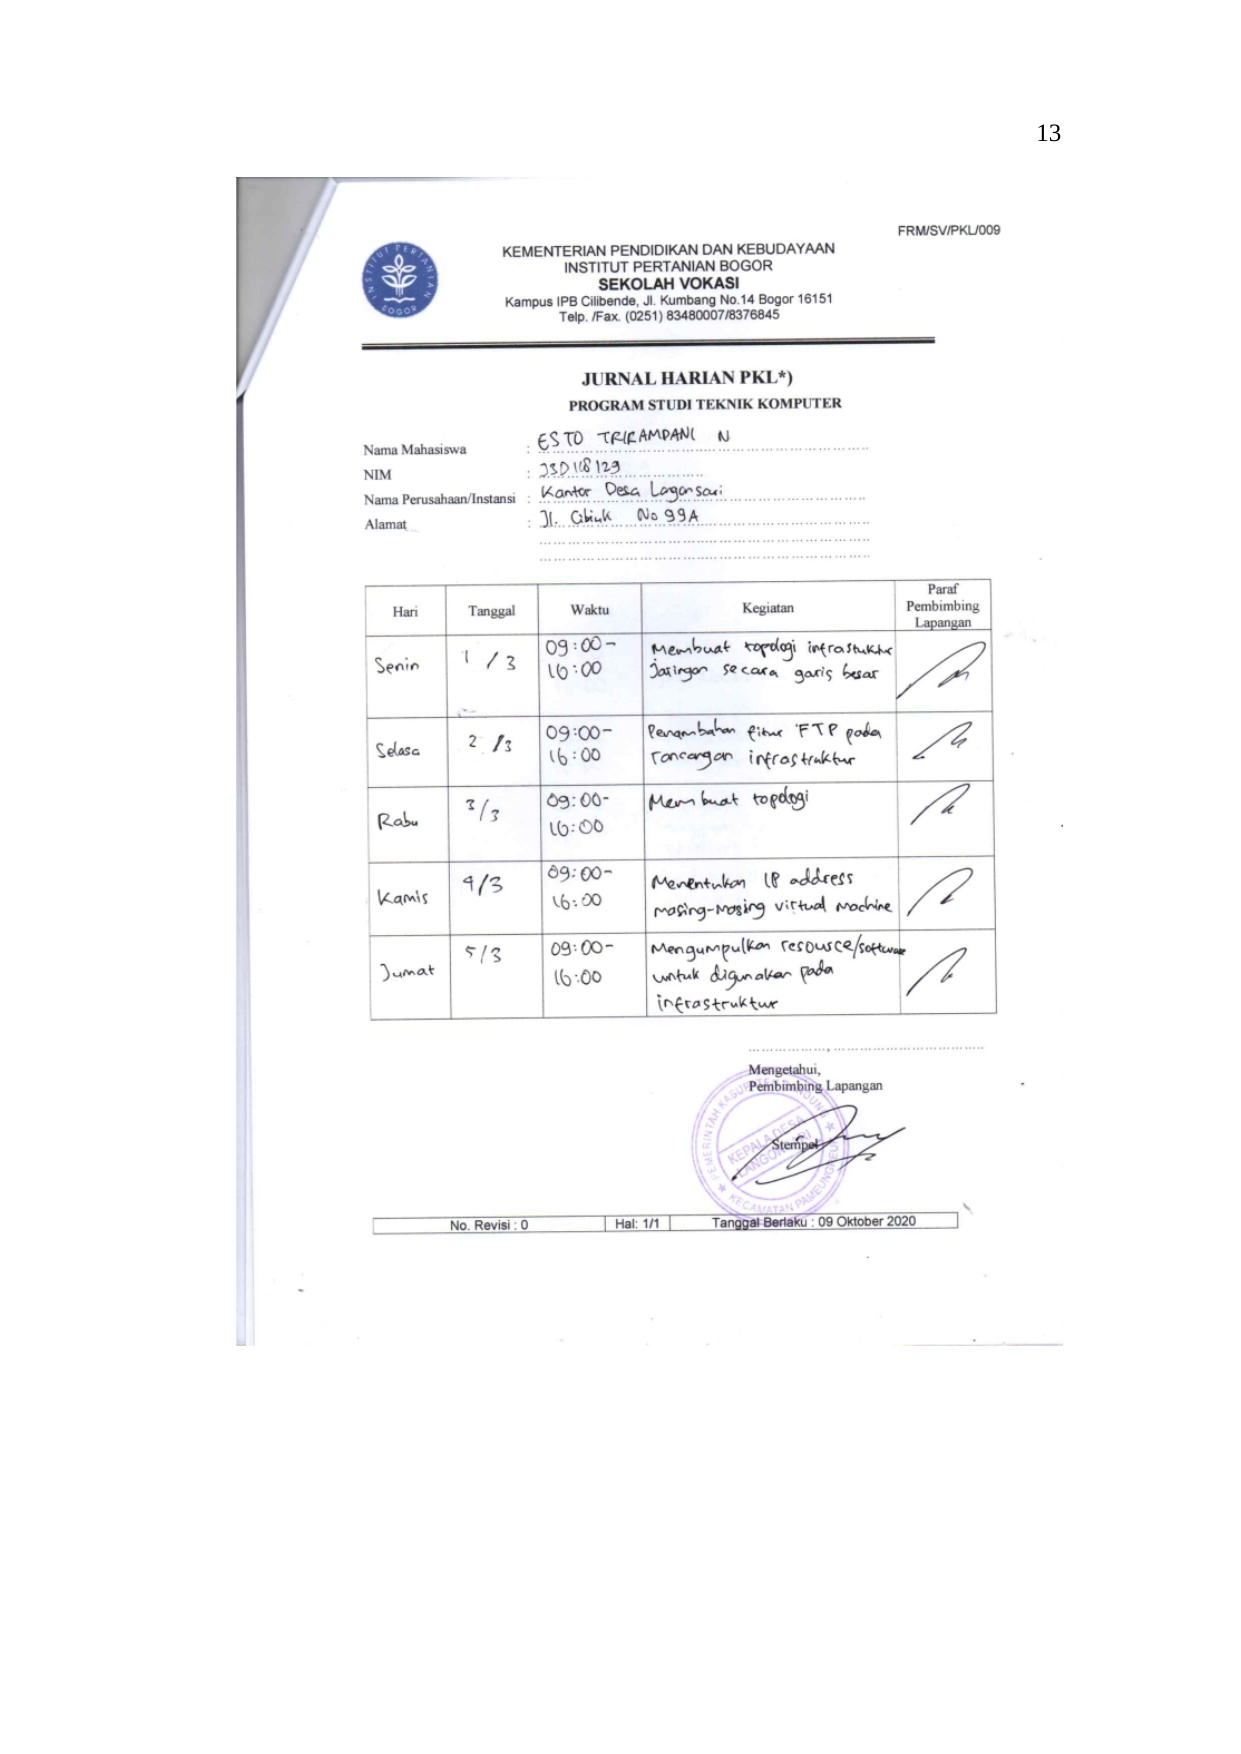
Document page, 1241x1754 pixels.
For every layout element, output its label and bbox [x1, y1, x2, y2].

picture [236, 177, 1064, 1347]
